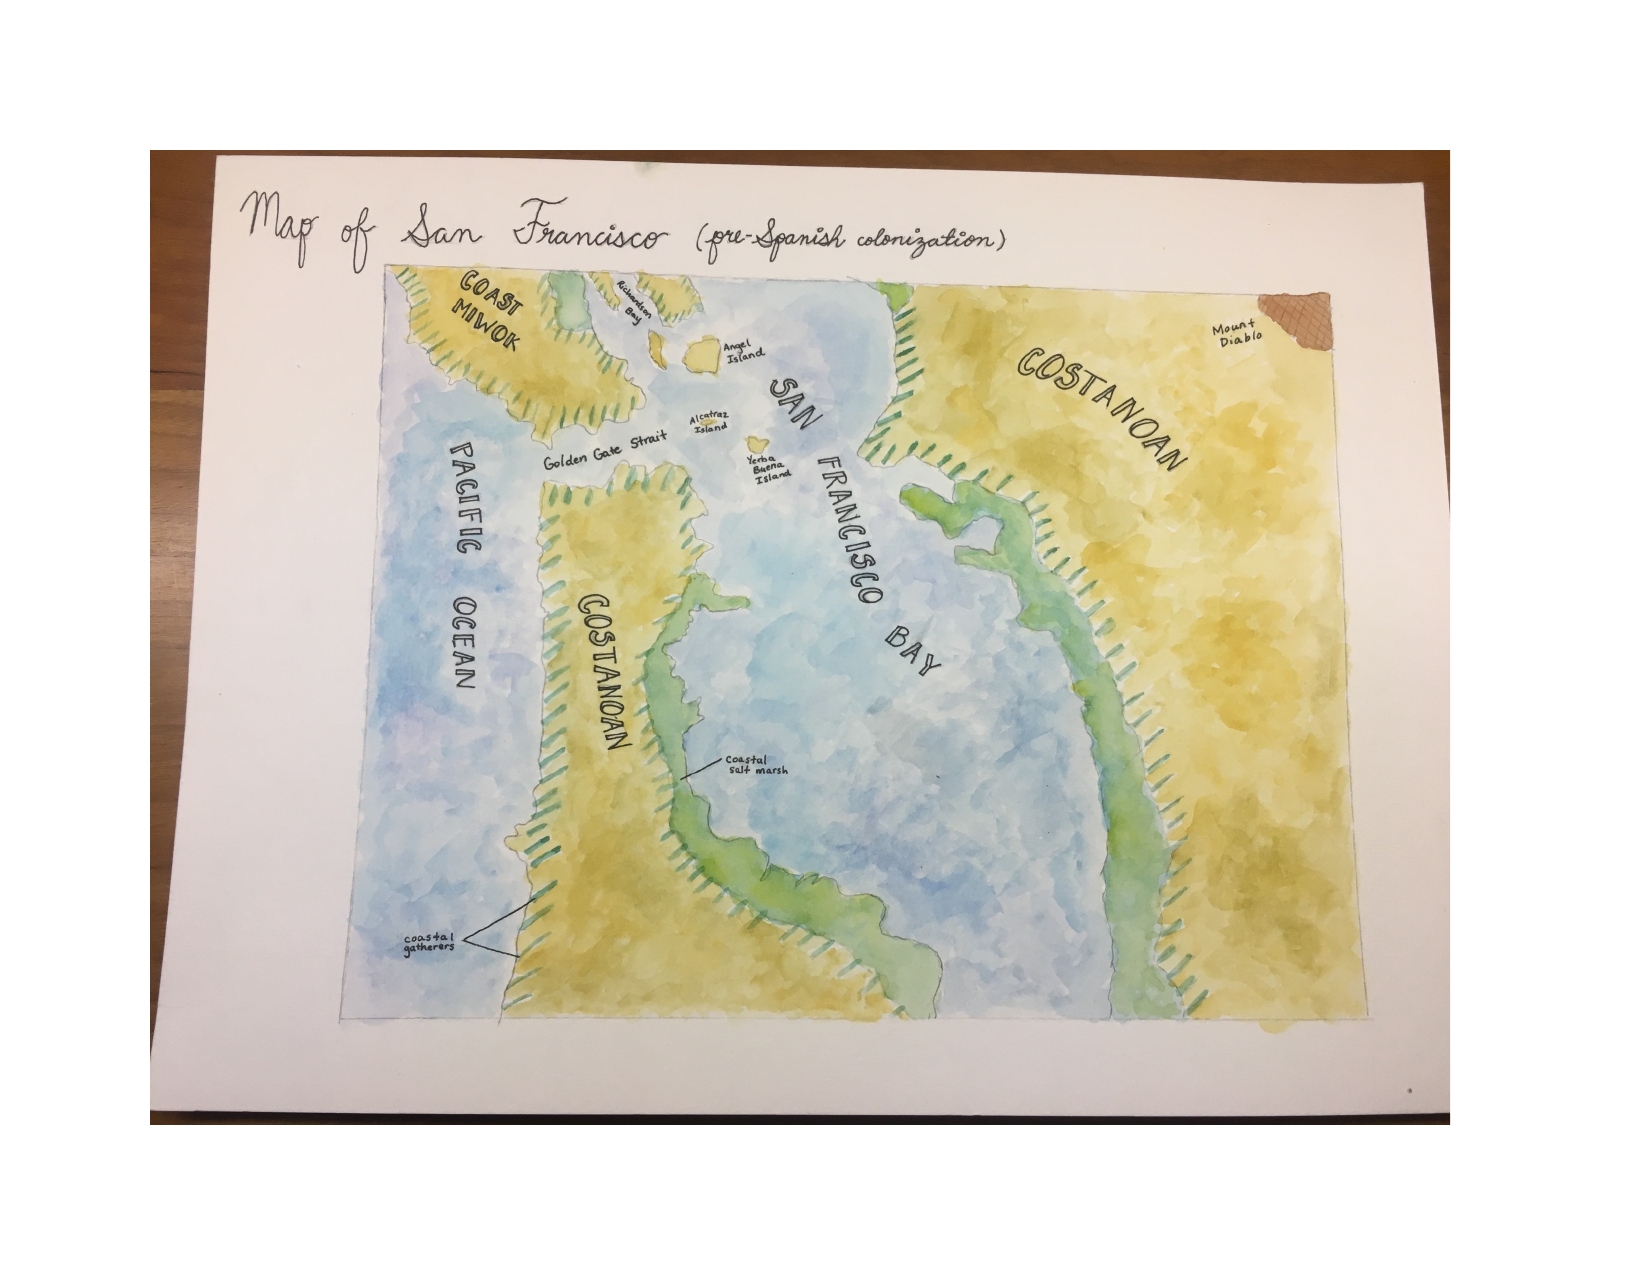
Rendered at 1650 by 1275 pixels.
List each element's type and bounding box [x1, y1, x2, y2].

picture [150, 150, 1450, 1125]
